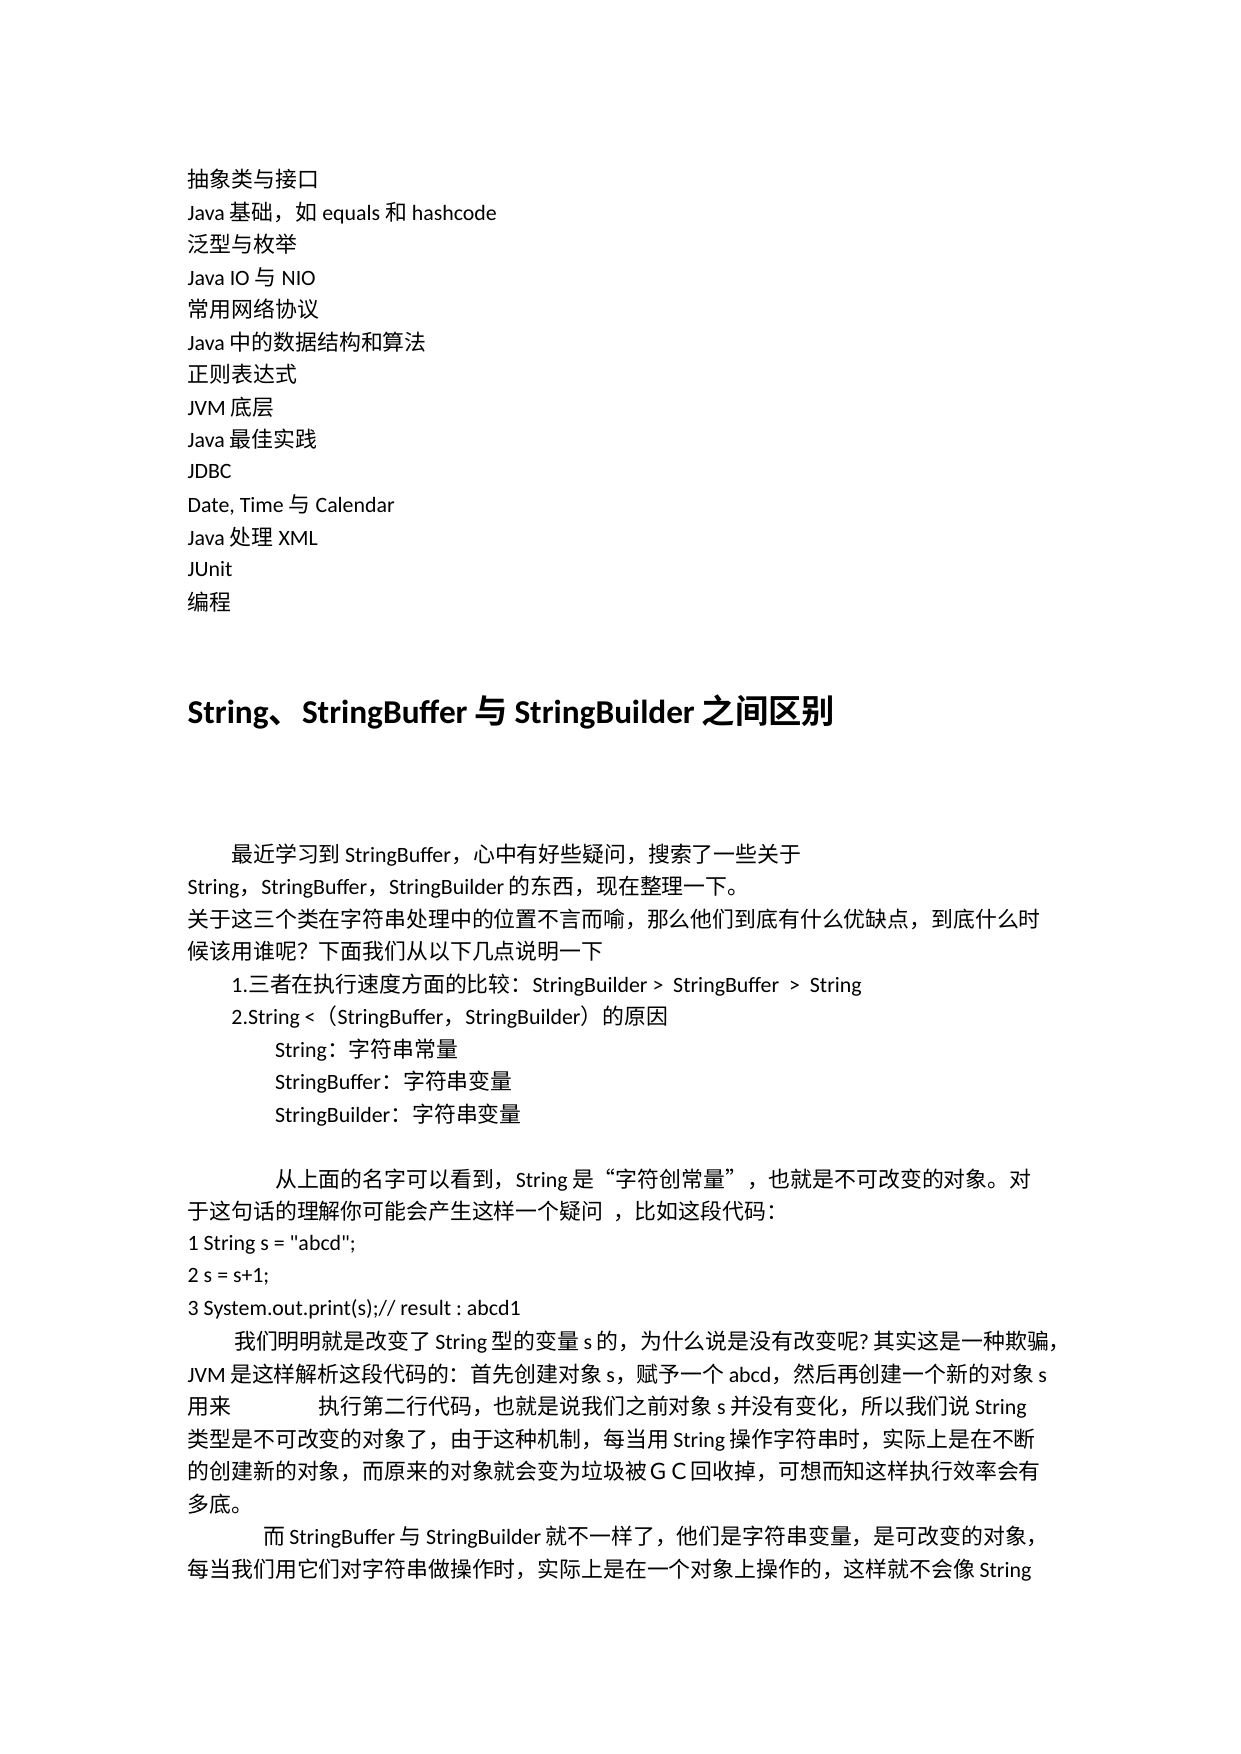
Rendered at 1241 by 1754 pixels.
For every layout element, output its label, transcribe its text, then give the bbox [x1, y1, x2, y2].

text 2 s = s+1; [187, 1259, 1053, 1291]
text 2.String <（StringBuffer，StringBuilder）的原因 [187, 999, 1053, 1031]
text 1 String s = "abcd"; [187, 1226, 1053, 1259]
text 从上面的名字可以看到，String是“字符创常量”，也就是不可改变的对象。对于这句话的理解你可能会产生这样一个疑问 ，比如这段代码： [187, 1161, 1053, 1226]
text 关于这三个类在字符串处理中的位置不言而喻，那么他们到底有什么优缺点，到底什么时候该用谁呢？下面我们从以下几点说明一下 [187, 901, 1053, 966]
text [187, 162, 1053, 617]
text String：字符串常量 [187, 1031, 1053, 1064]
text StringBuilder：字符串变量 [187, 1096, 1053, 1129]
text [187, 1519, 1053, 1584]
text StringBuffer：字符串变量 [187, 1064, 1053, 1096]
text 3 System.out.print(s);// result : abcd1 [187, 1291, 1053, 1324]
text 1.三者在执行速度方面的比较：StringBuilder > StringBuffer > String [187, 966, 1053, 999]
subtitle String、StringBuffer与StringBuilder之间区别 [187, 677, 1053, 742]
text 最近学习到StringBuffer，心中有好些疑问，搜索了一些关于String，StringBuffer，StringBuilder的东西，现在整理一下。 [187, 836, 1053, 901]
text 我们明明就是改变了String型的变量s的，为什么说是没有改变呢? 其实这是一种欺骗，JVM是这样解析这段代码的：首先创建对象s，赋予一个abcd，然后再创建一个新的对象s用来 执行第二行代码，也就是说我们之前对象s并没有变化，所以我们说String类型是不可改变的对象了，由于这种机制，每当用String操作字符串时，实际上是在不断的创建新的对象，而原来的对象就会变为垃圾被ＧＣ回收掉，可想而知这样执行效率会有多底。 [187, 1324, 1053, 1519]
